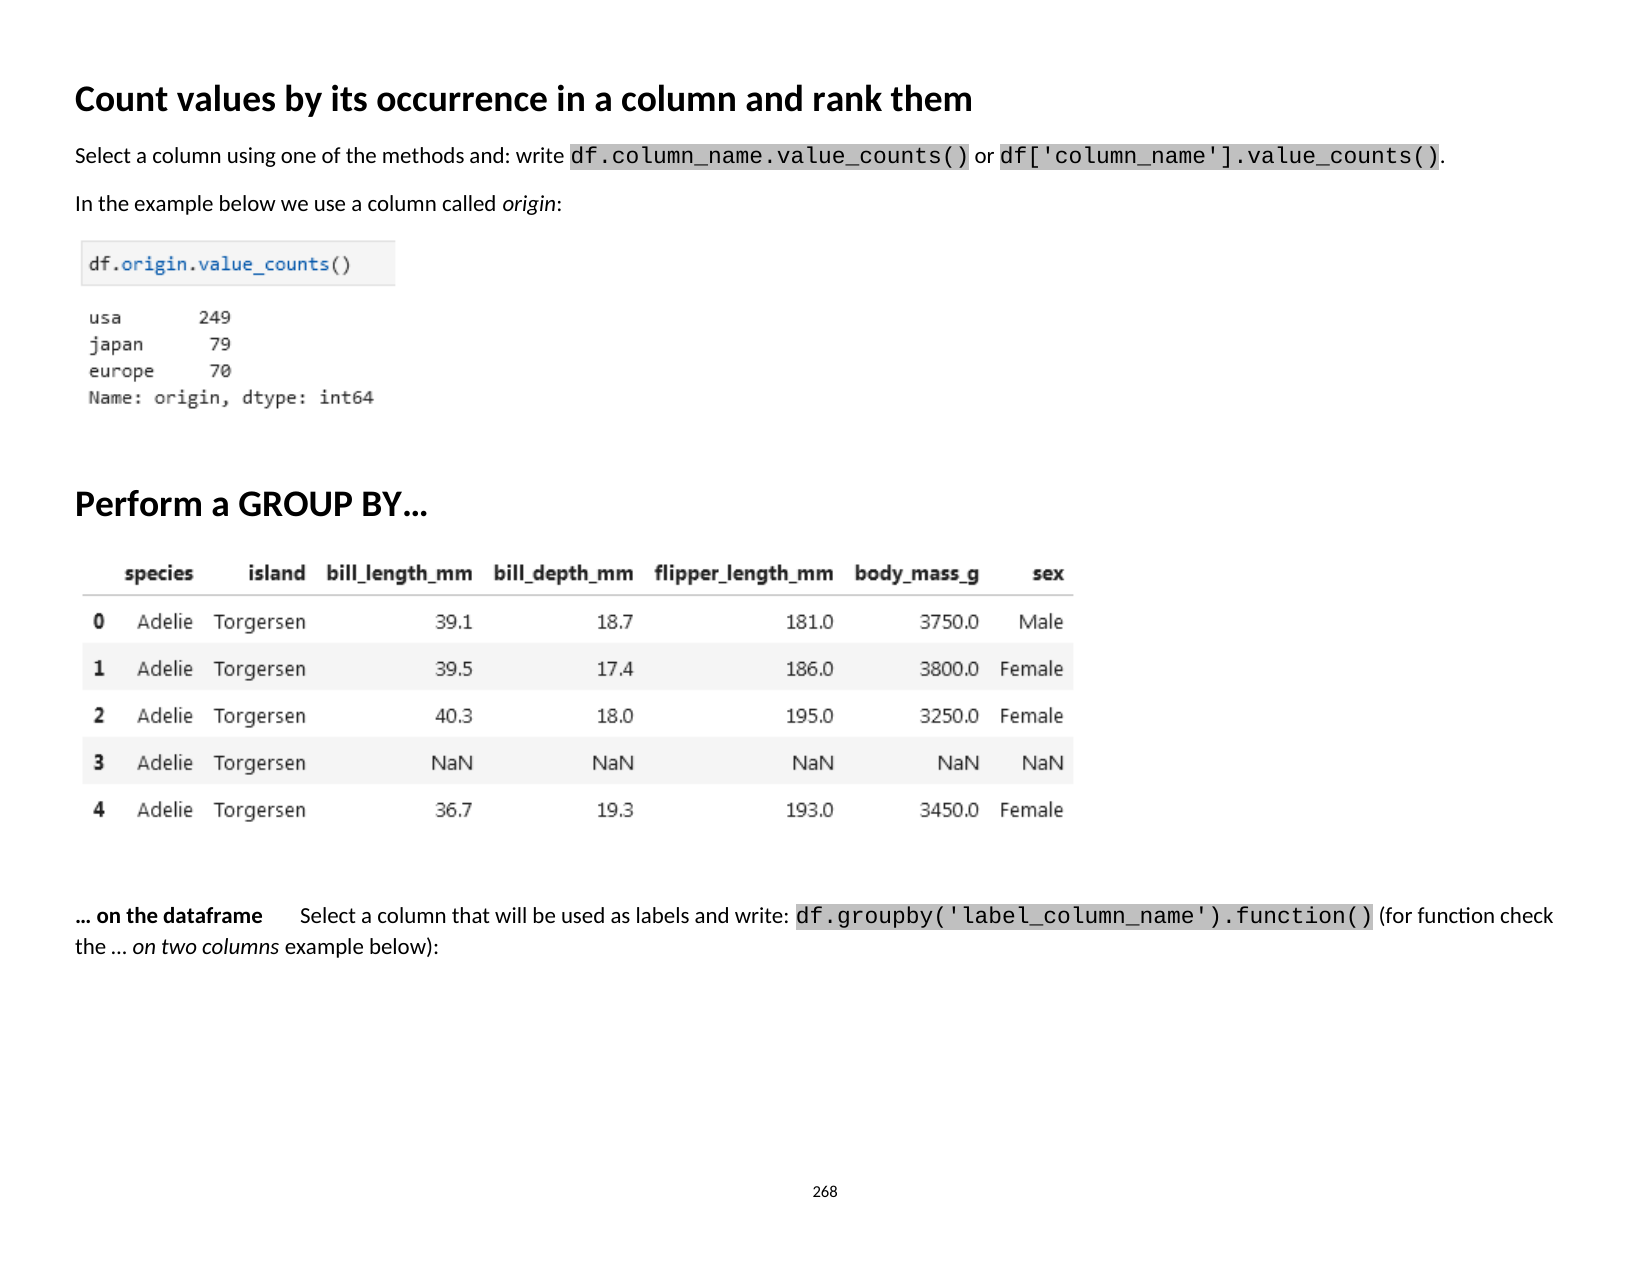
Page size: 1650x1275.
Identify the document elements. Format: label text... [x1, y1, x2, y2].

text In the example below we use a column called origin: [75, 189, 1575, 217]
text … on the dataframe Select a column that will be used as labels and write: df.groupby('label_column_name').function() (for function check the … on two columns example below): [75, 901, 1575, 960]
picture [75, 236, 396, 415]
text Select a column using one of the methods and: write df.column_name.value_counts() or df['column_name'].value_counts(). [75, 141, 1575, 170]
text Perform a GROUP BY… [75, 480, 1575, 526]
picture [75, 546, 1083, 836]
text Count values by its occurrence in a column and rank them [75, 75, 1575, 121]
